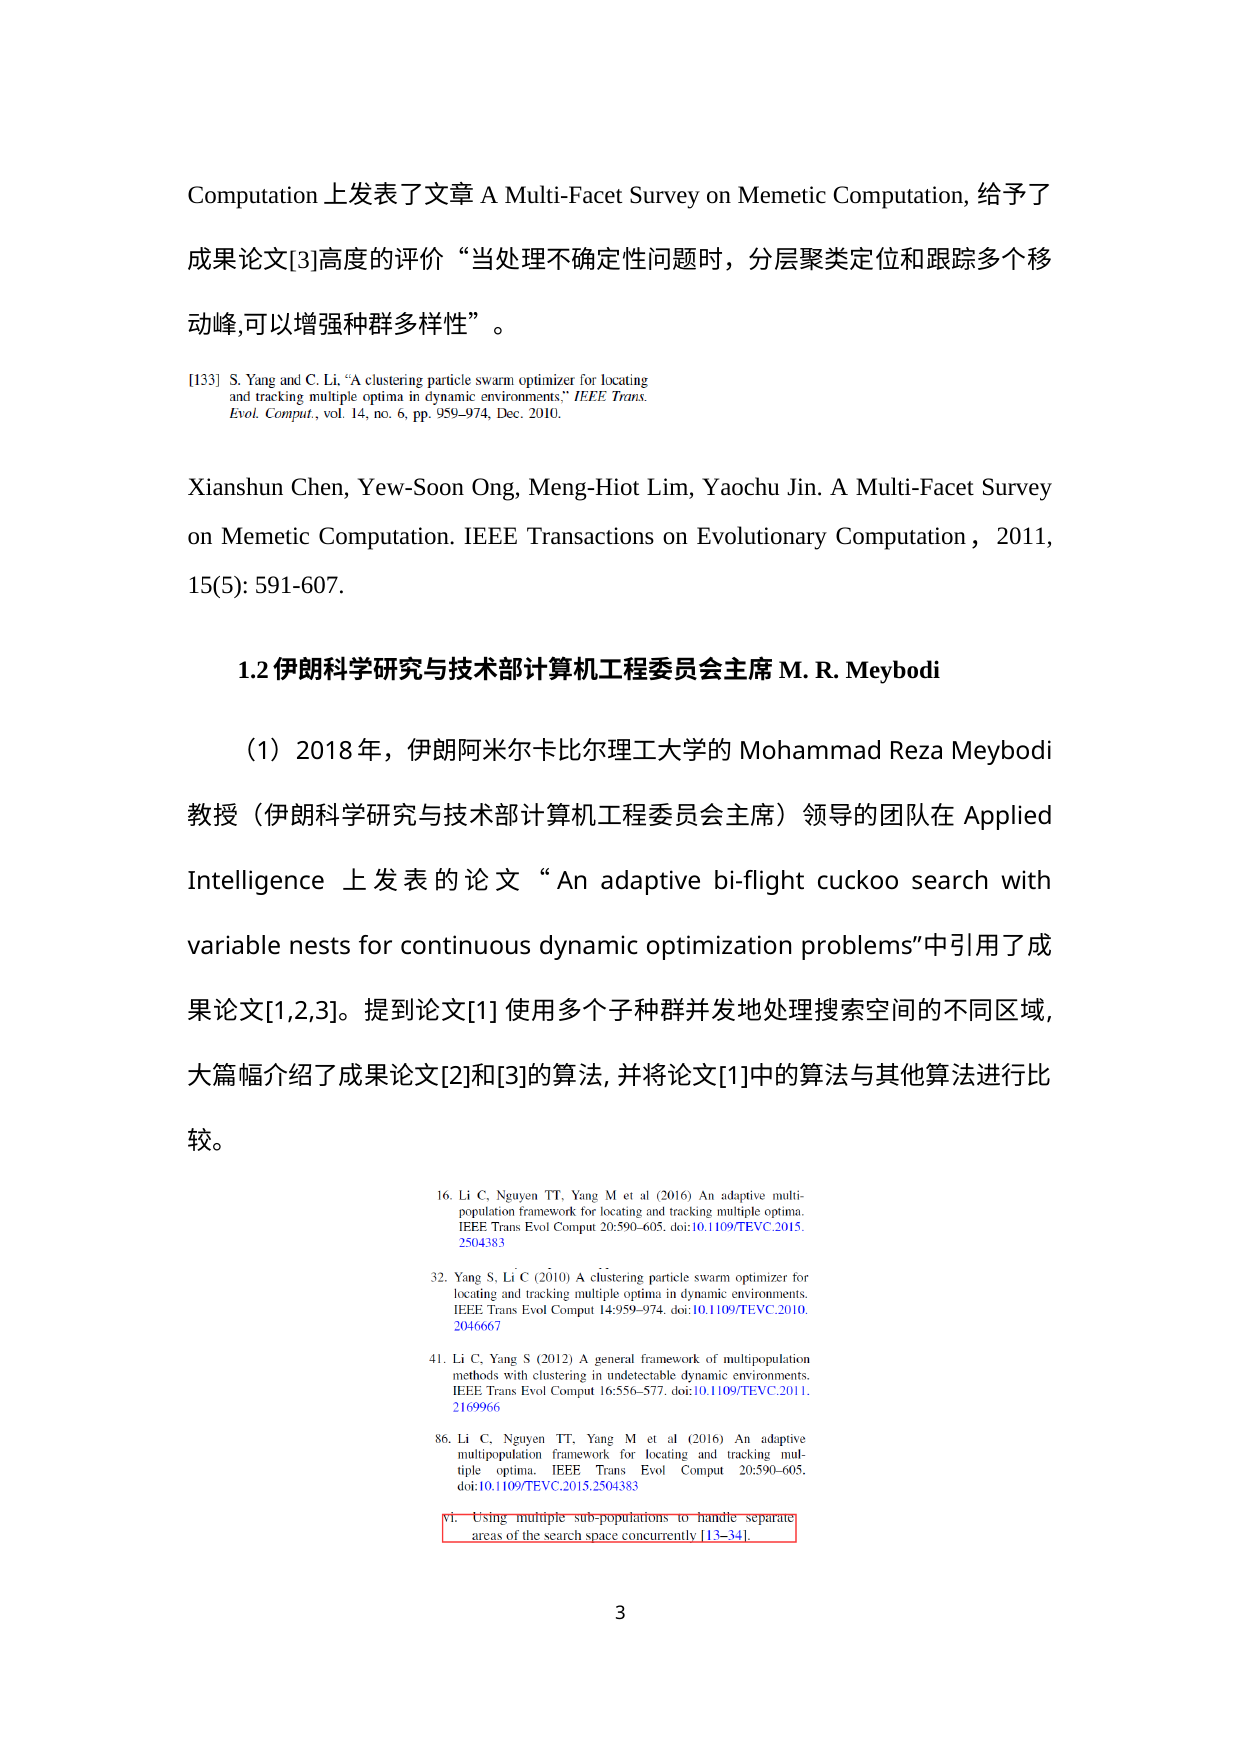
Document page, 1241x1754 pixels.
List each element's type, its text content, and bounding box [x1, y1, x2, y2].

picture [441, 1512, 799, 1544]
picture [425, 1349, 815, 1413]
picture [431, 1431, 809, 1493]
subtitle 1.2伊朗科学研究与技术部计算机工程委员会主席M. R. Meybodi [237, 635, 1053, 700]
text （1）2018年，伊朗阿米尔卡比尔理工大学的Mohammad Reza Meybodi教授（伊朗科学研究与技术部计算机工程委员会主席）领导的团队在Applied Intelligence 上发表的论文“An adaptive bi-flight cuckoo search with variable nests for continuous dynamic optimization problems”中引用了成果论文[1,2,3]。提到论文[1] 使用多个子种群并发地处理搜索空间的不同区域, 大篇幅介绍了成果论文[2]和[3]的算法, 并将论文[1]中的算法与其他算法进行比较。 [187, 716, 1053, 1171]
text Xianshun Chen, Yew-Soon Ong, Meng-Hiot Lim, Yaochu Jin. A Multi-Facet Survey on Memetic Computation. IEEE Transactions on Evolutionary Computation，2011, 15(5): 591-607. [187, 470, 1053, 600]
picture [187, 371, 650, 424]
picture [435, 1187, 806, 1249]
picture [425, 1268, 815, 1333]
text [187, 160, 1053, 355]
